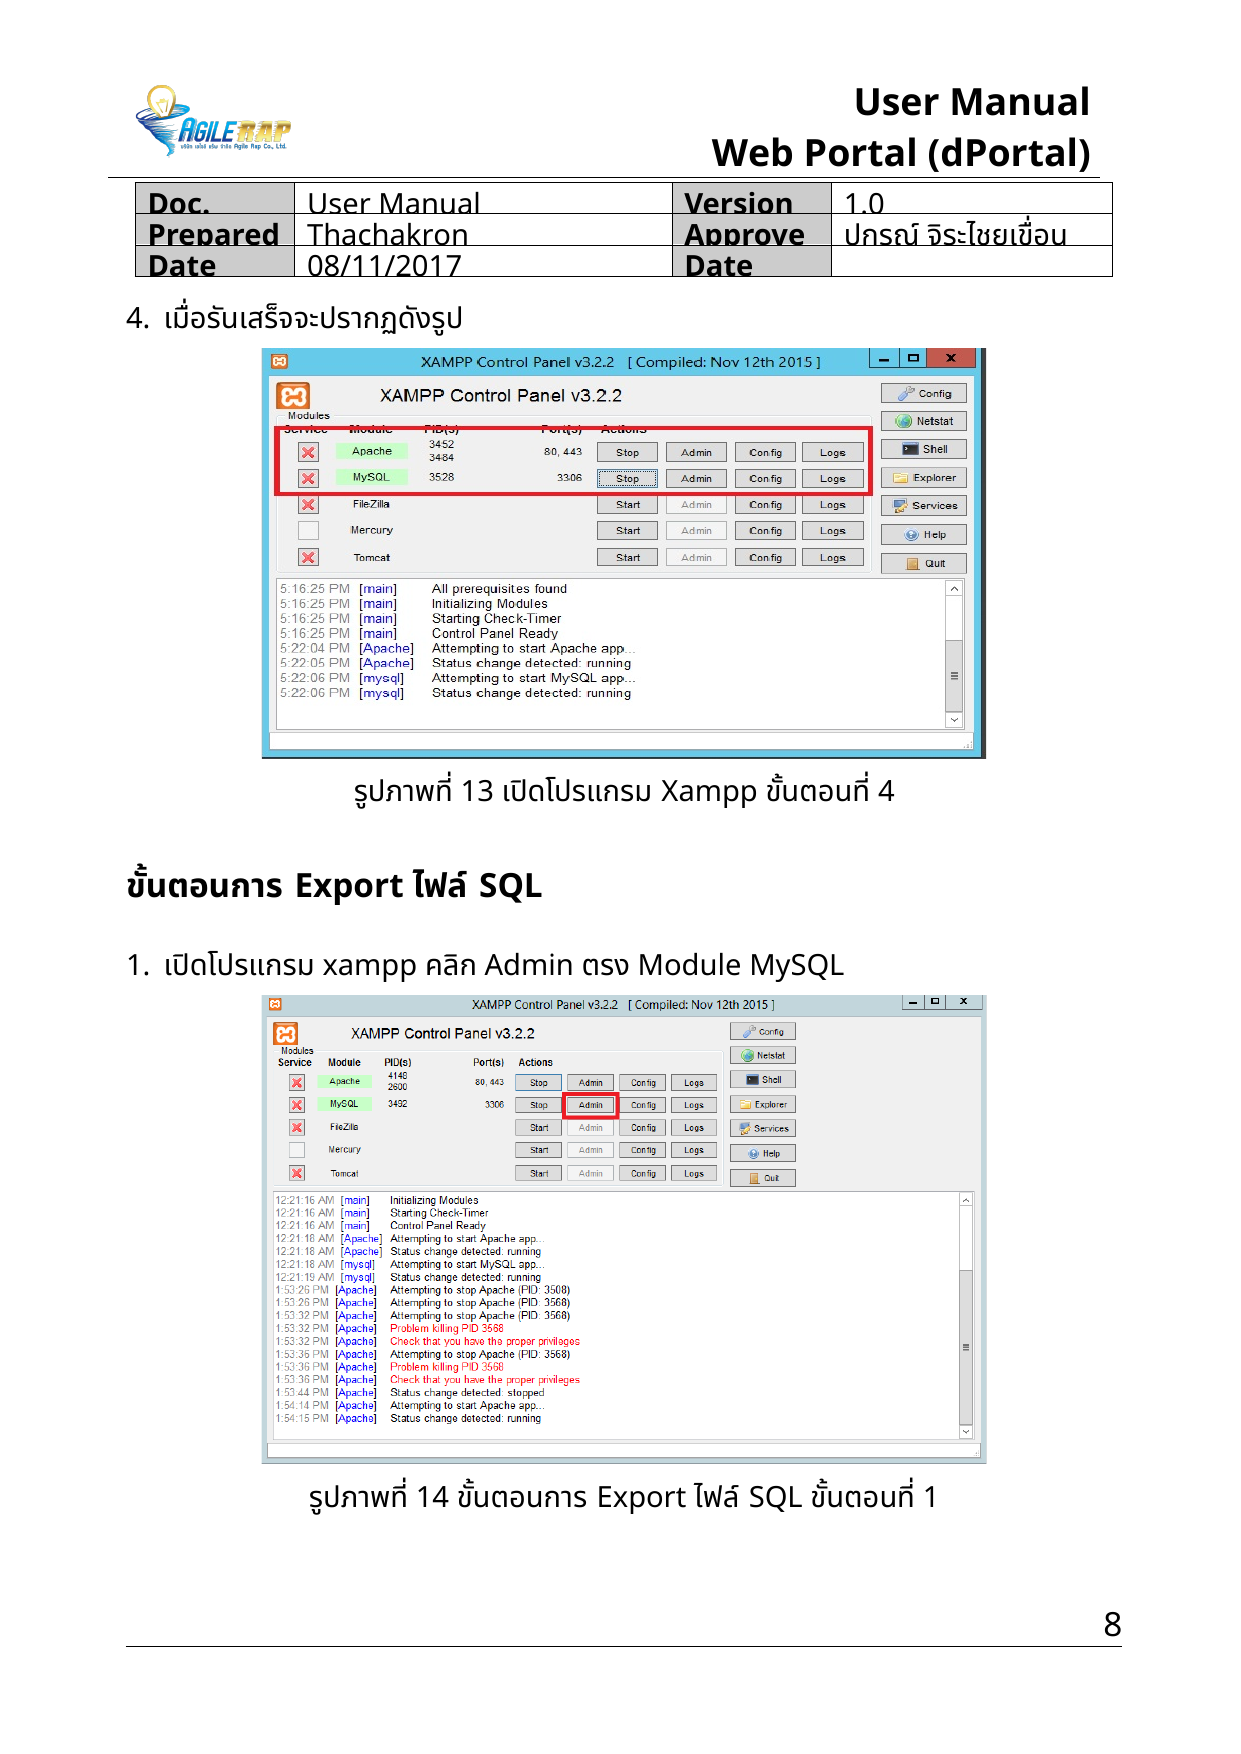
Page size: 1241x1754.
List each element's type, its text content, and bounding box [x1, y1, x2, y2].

picture [261, 995, 987, 1464]
list เมื่อรันเสร็จจะปรากฏดังรูป [126, 298, 1122, 342]
list เปิดโปรแกรม xampp คลิก Admin ตรง Module MySQL [126, 944, 1122, 989]
text รูปภาพที่ 13 เปิดโปรแกรม Xampp ขั้นตอนที่ 4 [126, 771, 1122, 815]
subtitle ขั้นตอนการ Export ไฟล์ SQL [126, 862, 1122, 907]
picture [261, 348, 987, 759]
text รูปภาพที่ 14 ขั้นตอนการ Export ไฟล์ SQL ขั้นตอนที่ 1 [126, 1476, 1122, 1520]
picture [117, 75, 310, 168]
